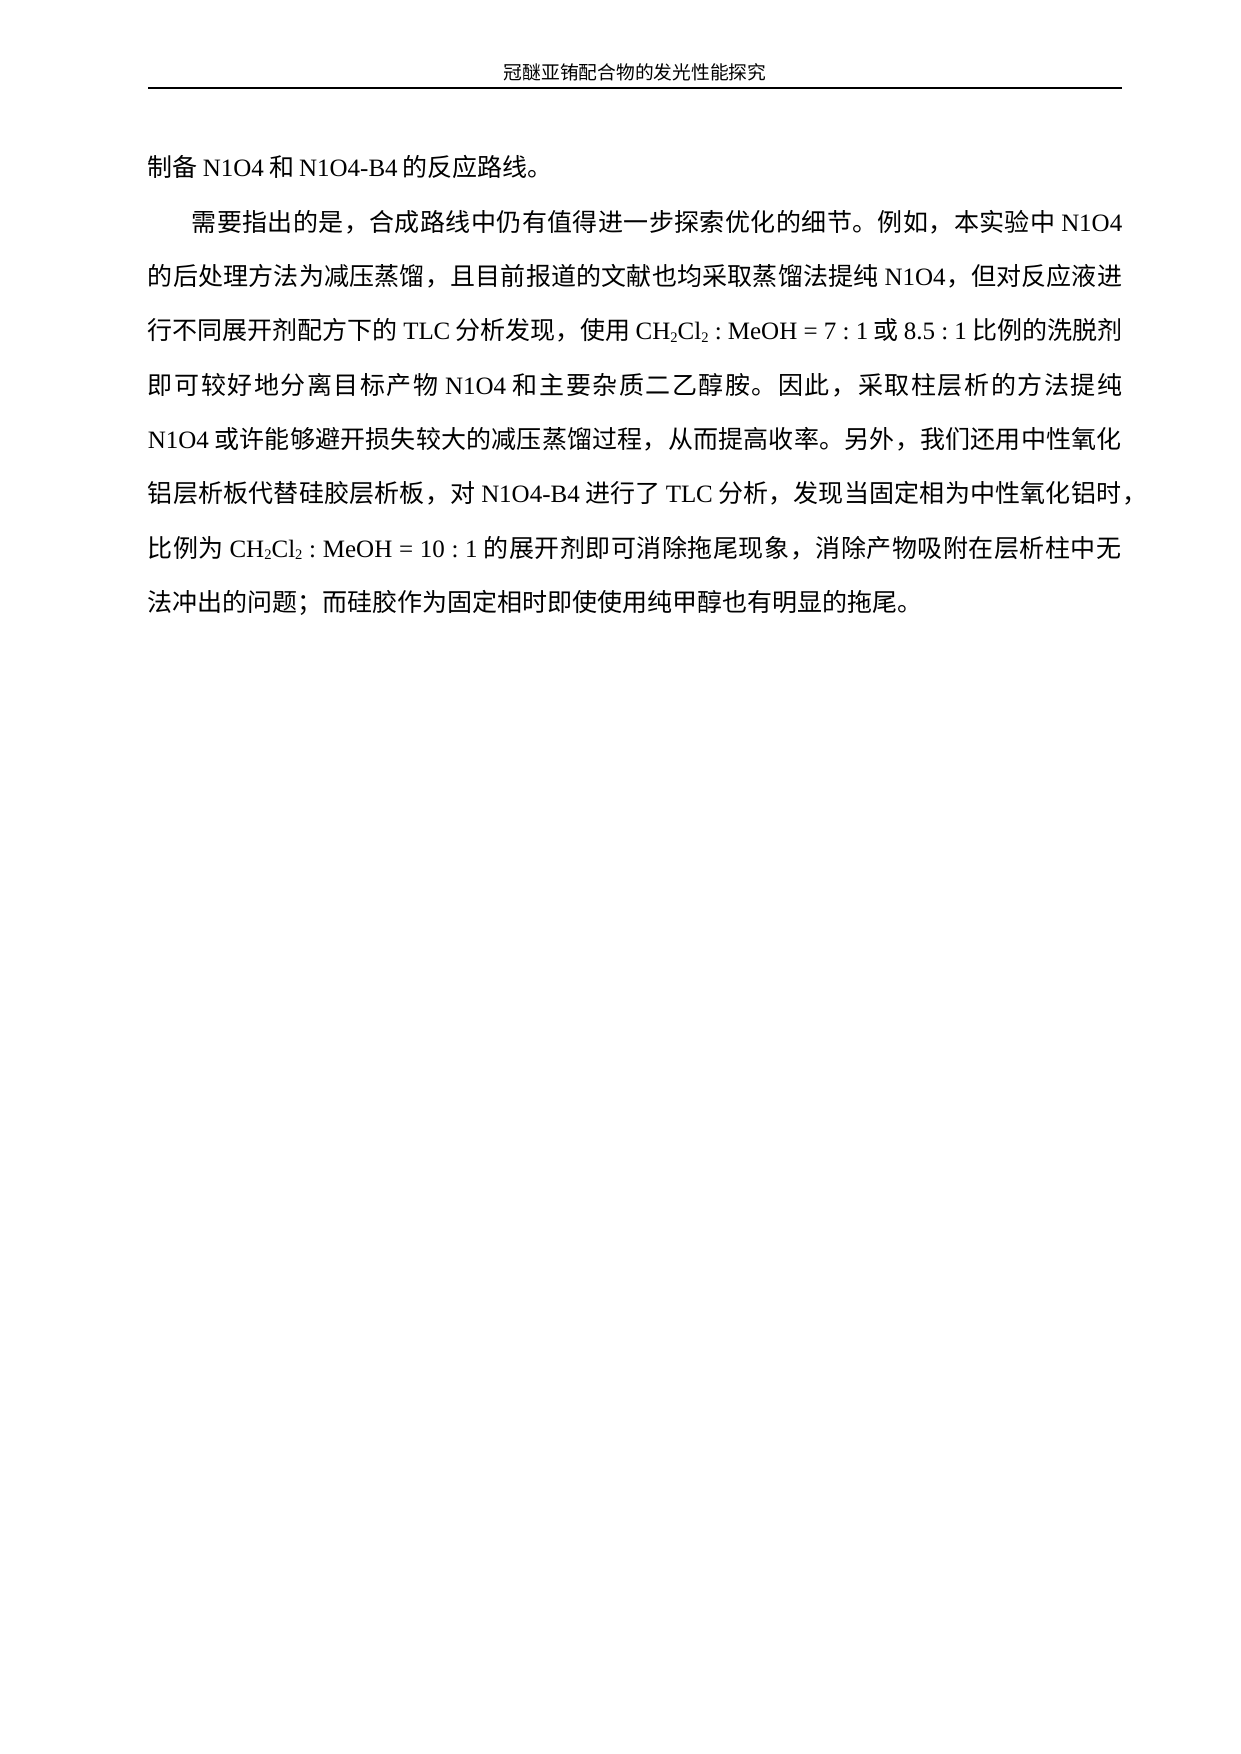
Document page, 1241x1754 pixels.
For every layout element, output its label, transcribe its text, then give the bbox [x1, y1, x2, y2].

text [148, 148, 1122, 184]
text 需要指出的是，合成路线中仍有值得进一步探索优化的细节。例如，本实验中N1O4的后处理方法为减压蒸馏，且目前报道的文献也均采取蒸馏法提纯N1O4，但对反应液进行不同展开剂配方下的TLC分析发现，使用CH2Cl2 : MeOH = 7 : 1或8.5 : 1比例的洗脱剂即可较好地分离目标产物N1O4和主要杂质二乙醇胺。因此，采取柱层析的方法提纯N1O4或许能够避开损失较大的减压蒸馏过程，从而提高收率。另外，我们还用中性氧化铝层析板代替硅胶层析板，对N1O4-B4进行了TLC分析，发现当固定相为中性氧化铝时，比例为CH2Cl2 : MeOH = 10 : 1的展开剂即可消除拖尾现象，消除产物吸附在层析柱中无法冲出的问题；而硅胶作为固定相时即使使用纯甲醇也有明显的拖尾。 [148, 202, 1122, 619]
